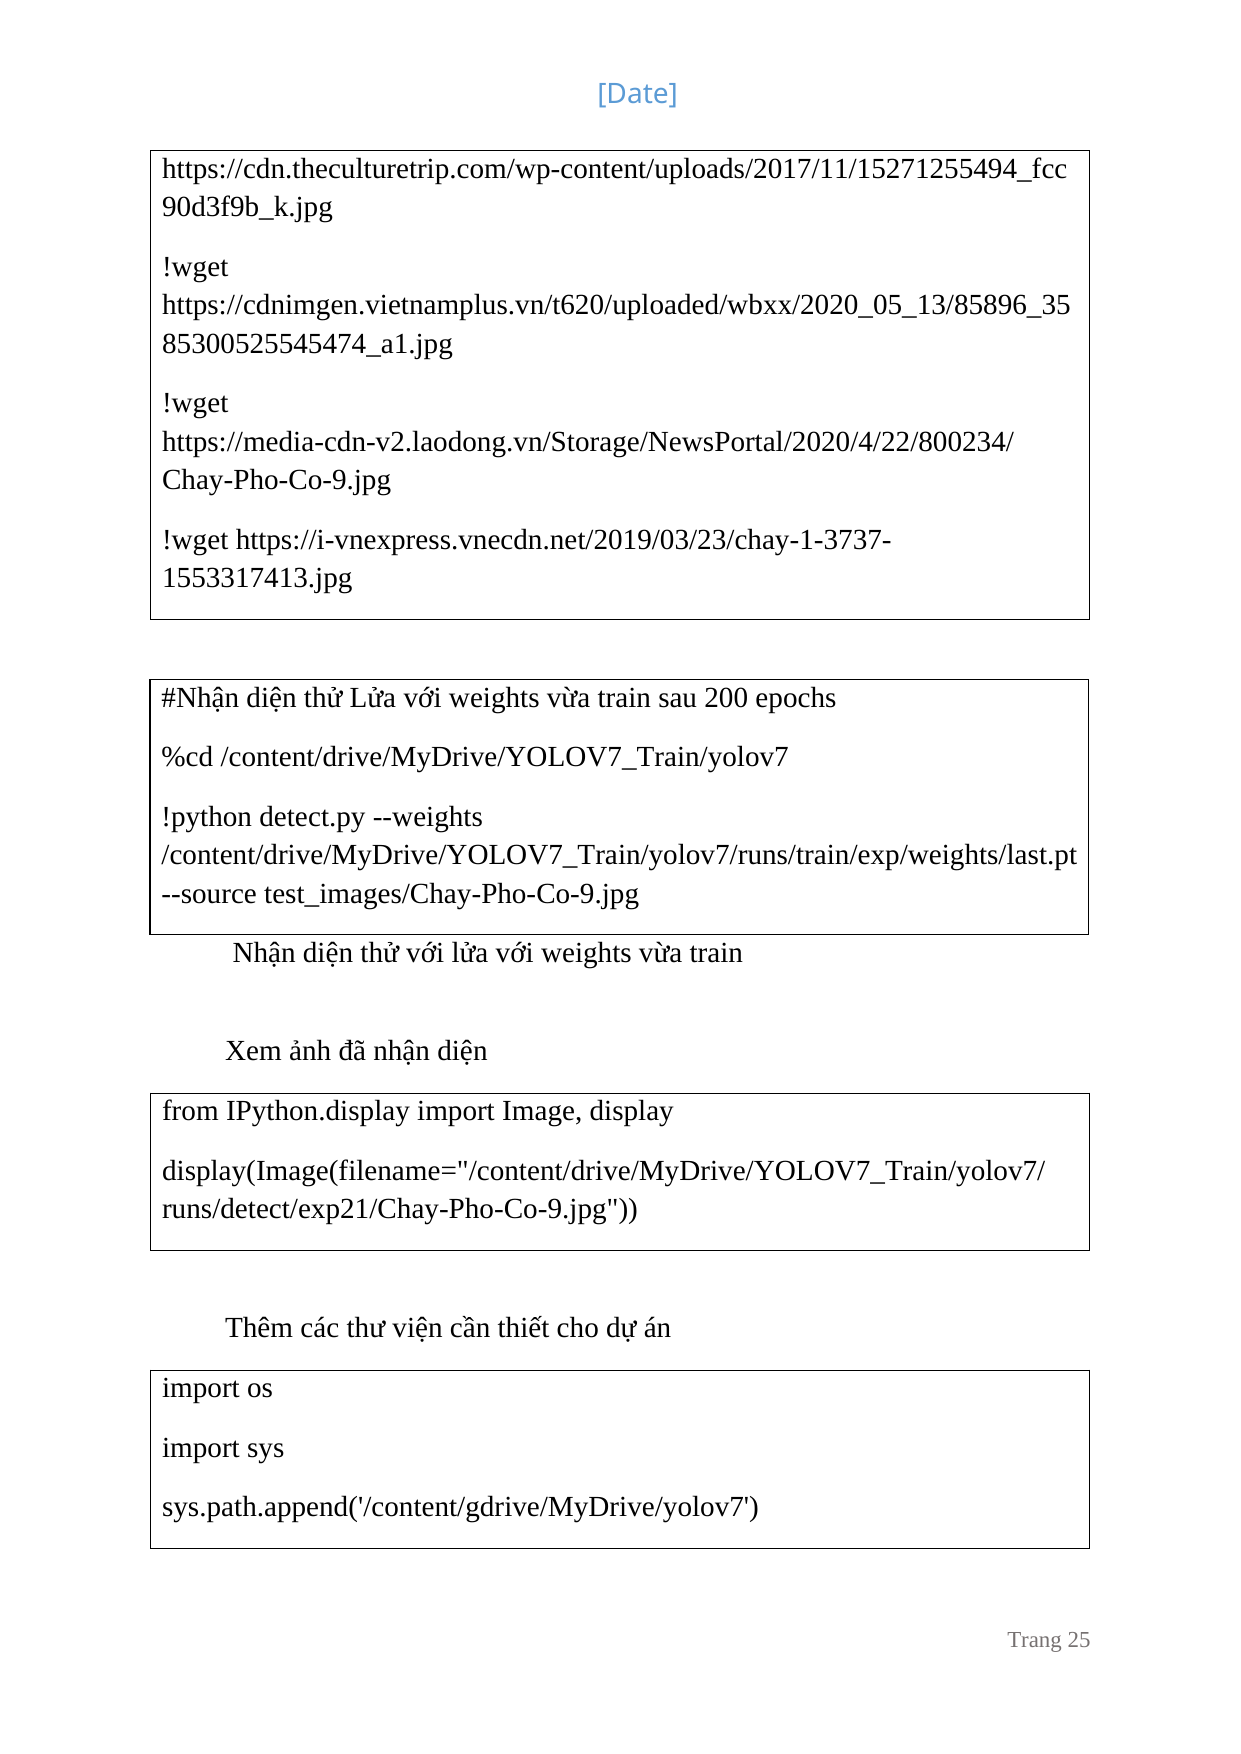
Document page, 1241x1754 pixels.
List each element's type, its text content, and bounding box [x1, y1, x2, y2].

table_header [151, 1371, 1089, 1547]
table_header from IPython.display import Image, display display(Image(filename="/content/drive/MyDrive/YOLOV7_Train/yolov7/runs/detect/exp21/Chay-Pho-Co-9.jpg")) [151, 1094, 1089, 1250]
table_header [151, 151, 1089, 619]
table_header #Nhận diện thử Lửa với weights vừa train sau 200 epochs %cd /content/drive/MyDrive/YOLOV7_Train/yolov7 !python detect.py --weights /content/drive/MyDrive/YOLOV7_Train/yolov7/runs/train/exp/weights/last.pt --source test_images/Chay-Pho-Co-9.jpg [151, 680, 1088, 934]
text Nhận diện thử với lửa với weights vừa train [150, 935, 1090, 969]
text Xem ảnh đã nhận diện [225, 994, 1090, 1067]
text Thêm các thư viện cần thiết cho dự án [150, 1310, 1090, 1344]
